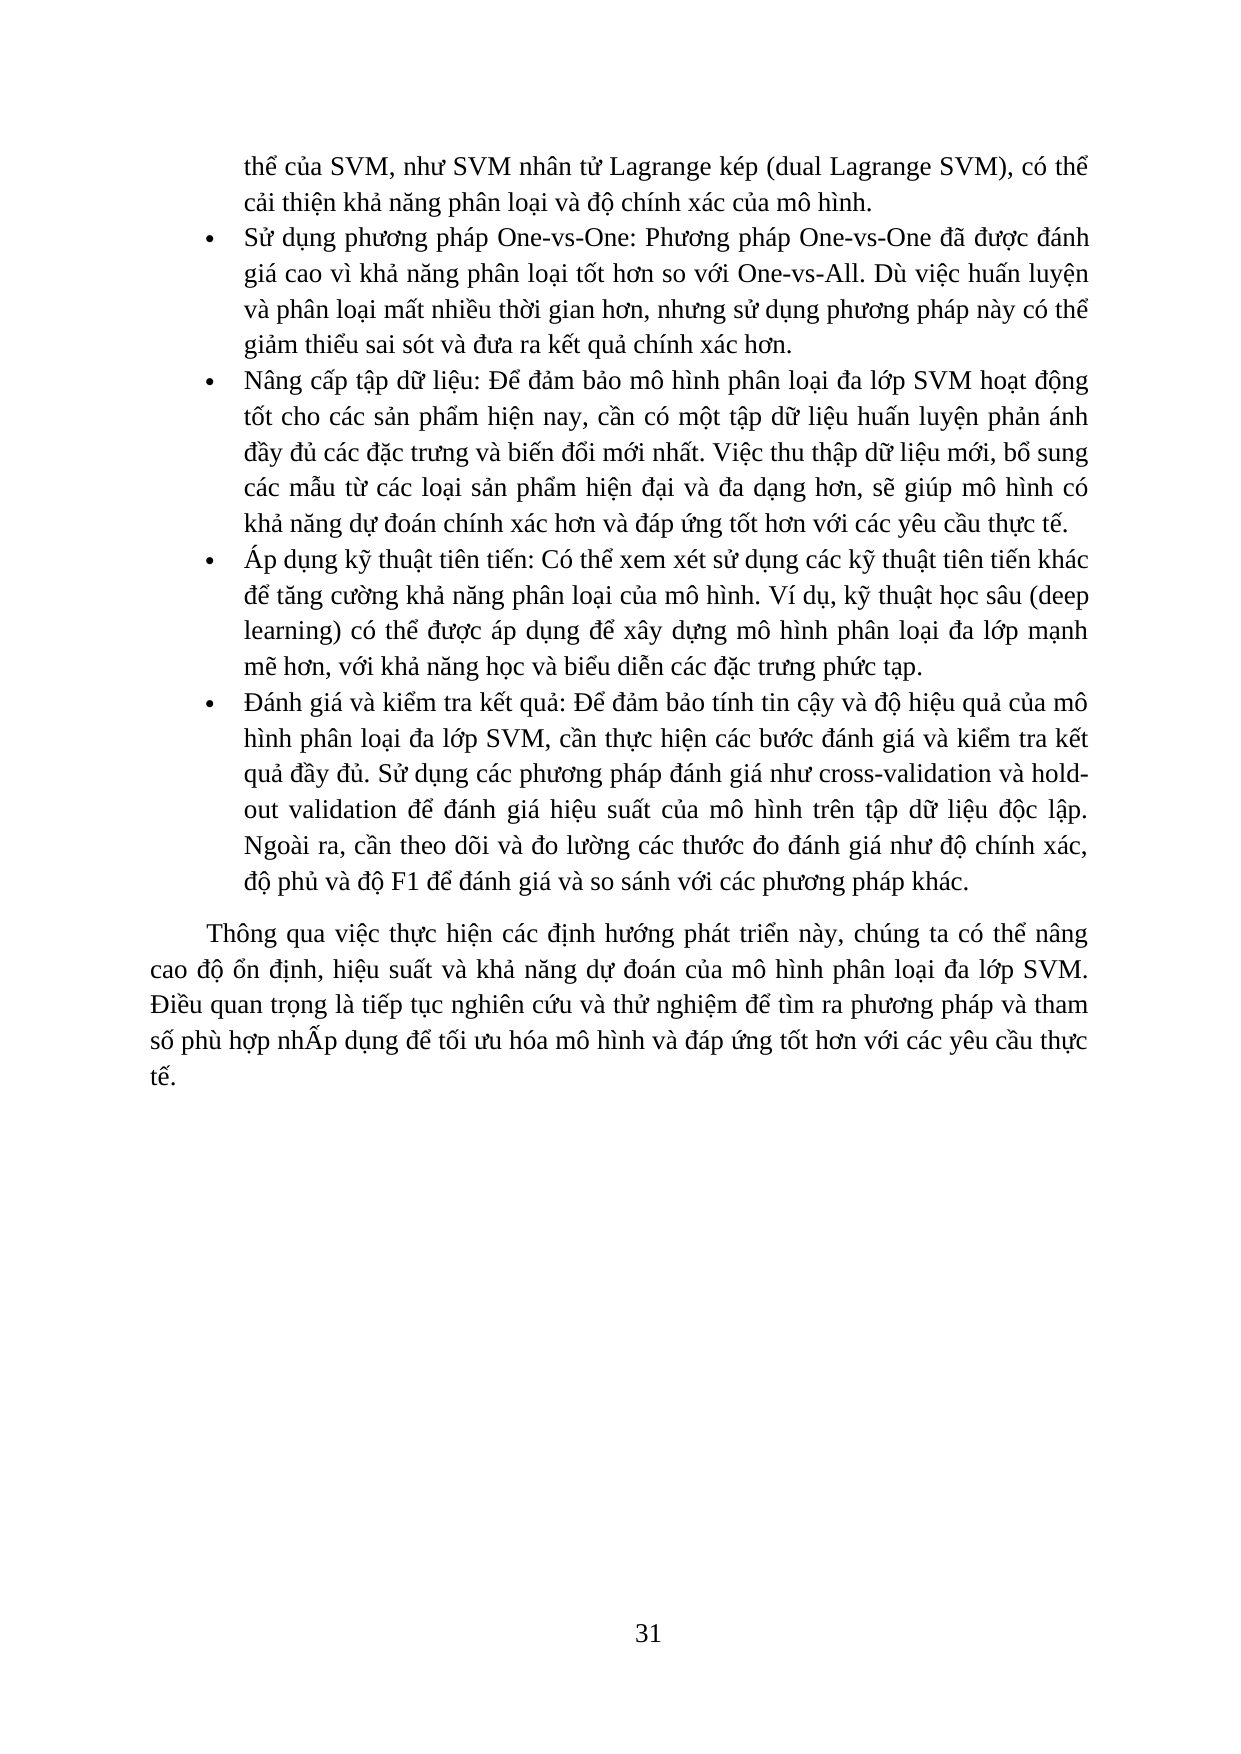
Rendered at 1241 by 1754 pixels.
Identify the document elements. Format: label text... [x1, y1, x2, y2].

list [206, 150, 1090, 217]
list Nâng cấp tập dữ liệu: Để đảm bảo mô hình phân loại đa lớp SVM hoạt động tốt cho các sản phẩm hiện nay, cần có một tập dữ liệu huấn luyện phản ánh đầy đủ các đặc trưng và biến đổi mới nhất. Việc thu thập dữ liệu mới, bổ sung các mẫu từ các loại sản phẩm hiện đại và đa dạng hơn, sẽ giúp mô hình có khả năng dự đoán chính xác hơn và đáp ứng tốt hơn với các yêu cầu thực tế. [206, 364, 1090, 538]
list Áp dụng kỹ thuật tiên tiến: Có thể xem xét sử dụng các kỹ thuật tiên tiến khác để tăng cường khả năng phân loại của mô hình. Ví dụ, kỹ thuật học sâu (deep learning) có thể được áp dụng để xây dựng mô hình phân loại đa lớp mạnh mẽ hơn, với khả năng học và biểu diễn các đặc trưng phức tạp. [206, 543, 1090, 681]
list Sử dụng phương pháp One-vs-One: Phương pháp One-vs-One đã được đánh giá cao vì khả năng phân loại tốt hơn so với One-vs-All. Dù việc huấn luyện và phân loại mất nhiều thời gian hơn, nhưng sử dụng phương pháp này có thể giảm thiểu sai sót và đưa ra kết quả chính xác hơn. [206, 221, 1090, 360]
text Thông qua việc thực hiện các định hướng phát triển này, chúng ta có thể nâng cao độ ổn định, hiệu suất và khả năng dự đoán của mô hình phân loại đa lớp SVM. Điều quan trọng là tiếp tục nghiên cứu và thử nghiệm để tìm ra phương pháp và tham số phù hợp nhẤp dụng để tối ưu hóa mô hình và đáp ứng tốt hơn với các yêu cầu thực tế. [150, 917, 1090, 1091]
list Đánh giá và kiểm tra kết quả: Để đảm bảo tính tin cậy và độ hiệu quả của mô hình phân loại đa lớp SVM, cần thực hiện các bước đánh giá và kiểm tra kết quả đầy đủ. Sử dụng các phương pháp đánh giá như cross-validation và hold-out validation để đánh giá hiệu suất của mô hình trên tập dữ liệu độc lập. Ngoài ra, cần theo dõi và đo lường các thước đo đánh giá như độ chính xác, độ phủ và độ F1 để đánh giá và so sánh với các phương pháp khác. [206, 686, 1090, 896]
